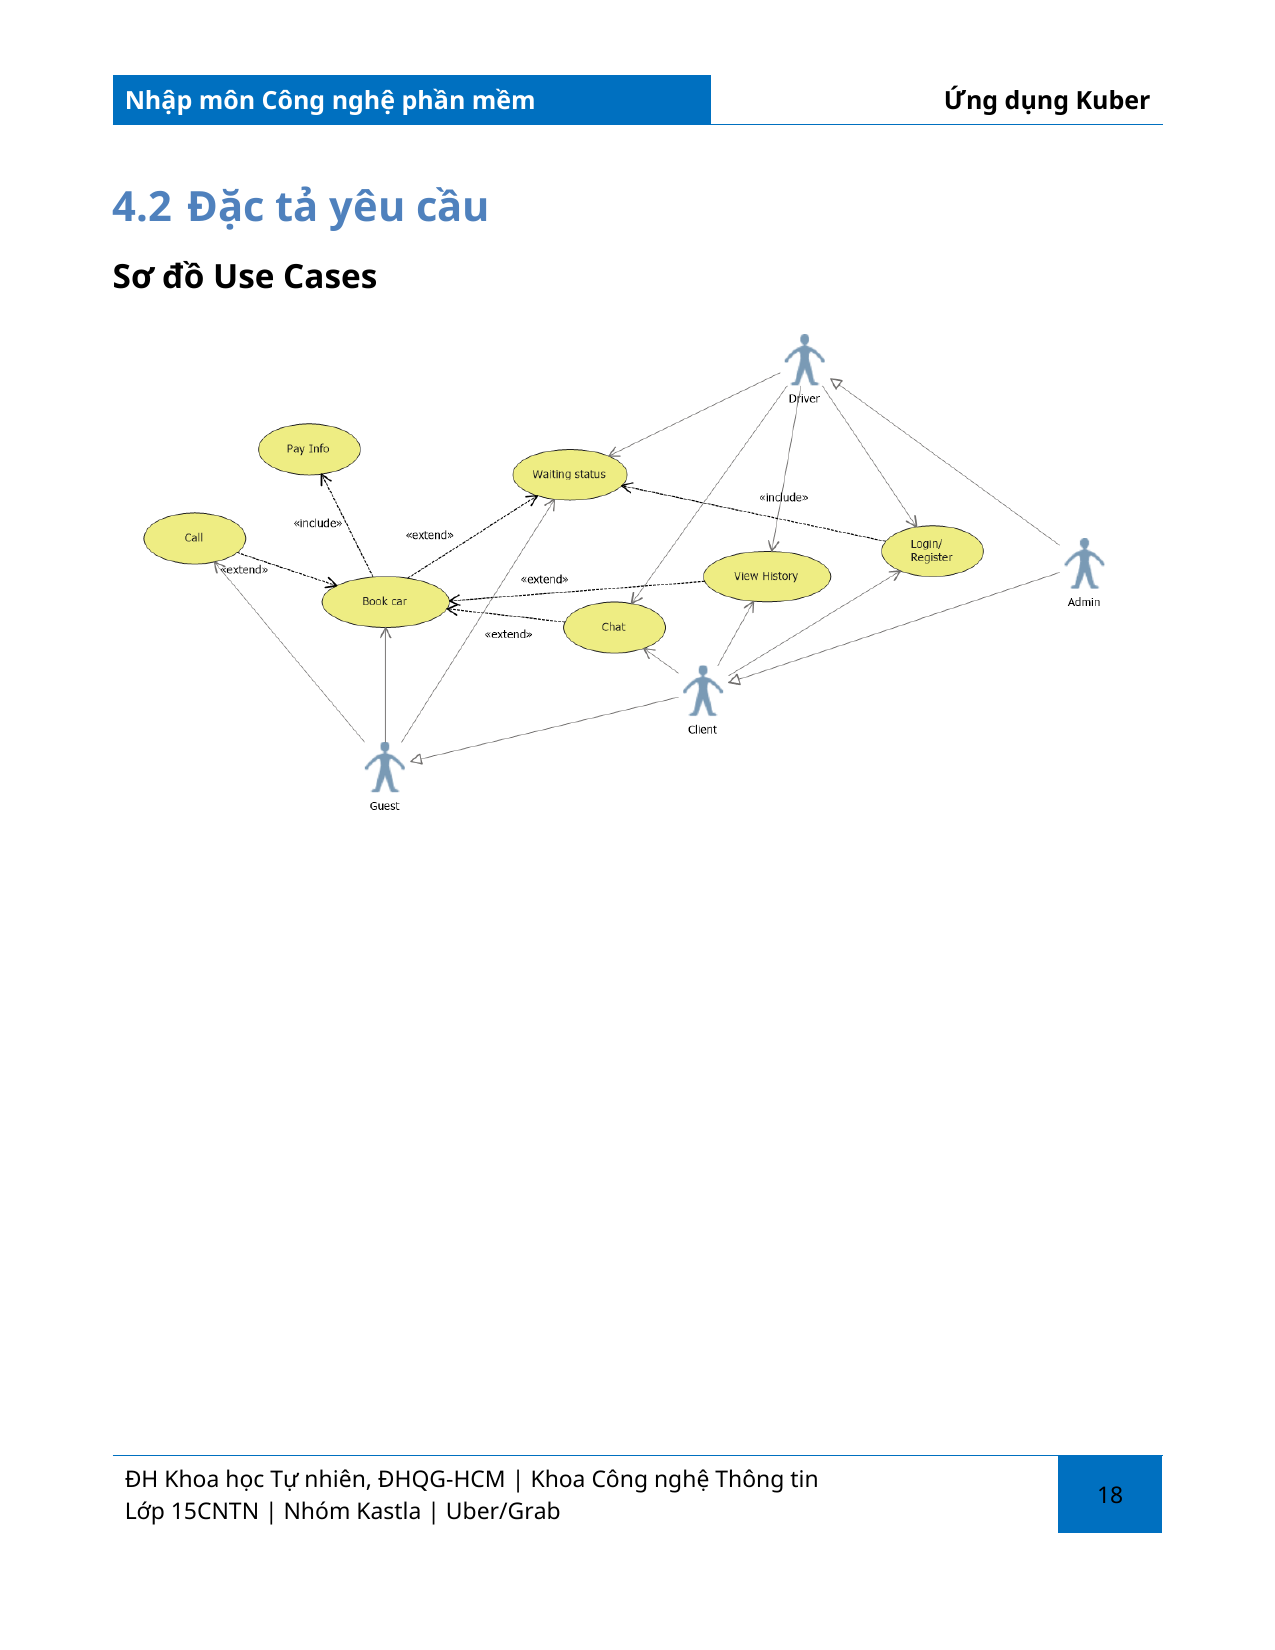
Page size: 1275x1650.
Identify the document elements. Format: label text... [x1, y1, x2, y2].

picture [112, 315, 1152, 821]
subtitle Sơ đồ Use Cases [112, 253, 1162, 298]
subtitle Đặc tả yêu cầu [112, 177, 1162, 234]
